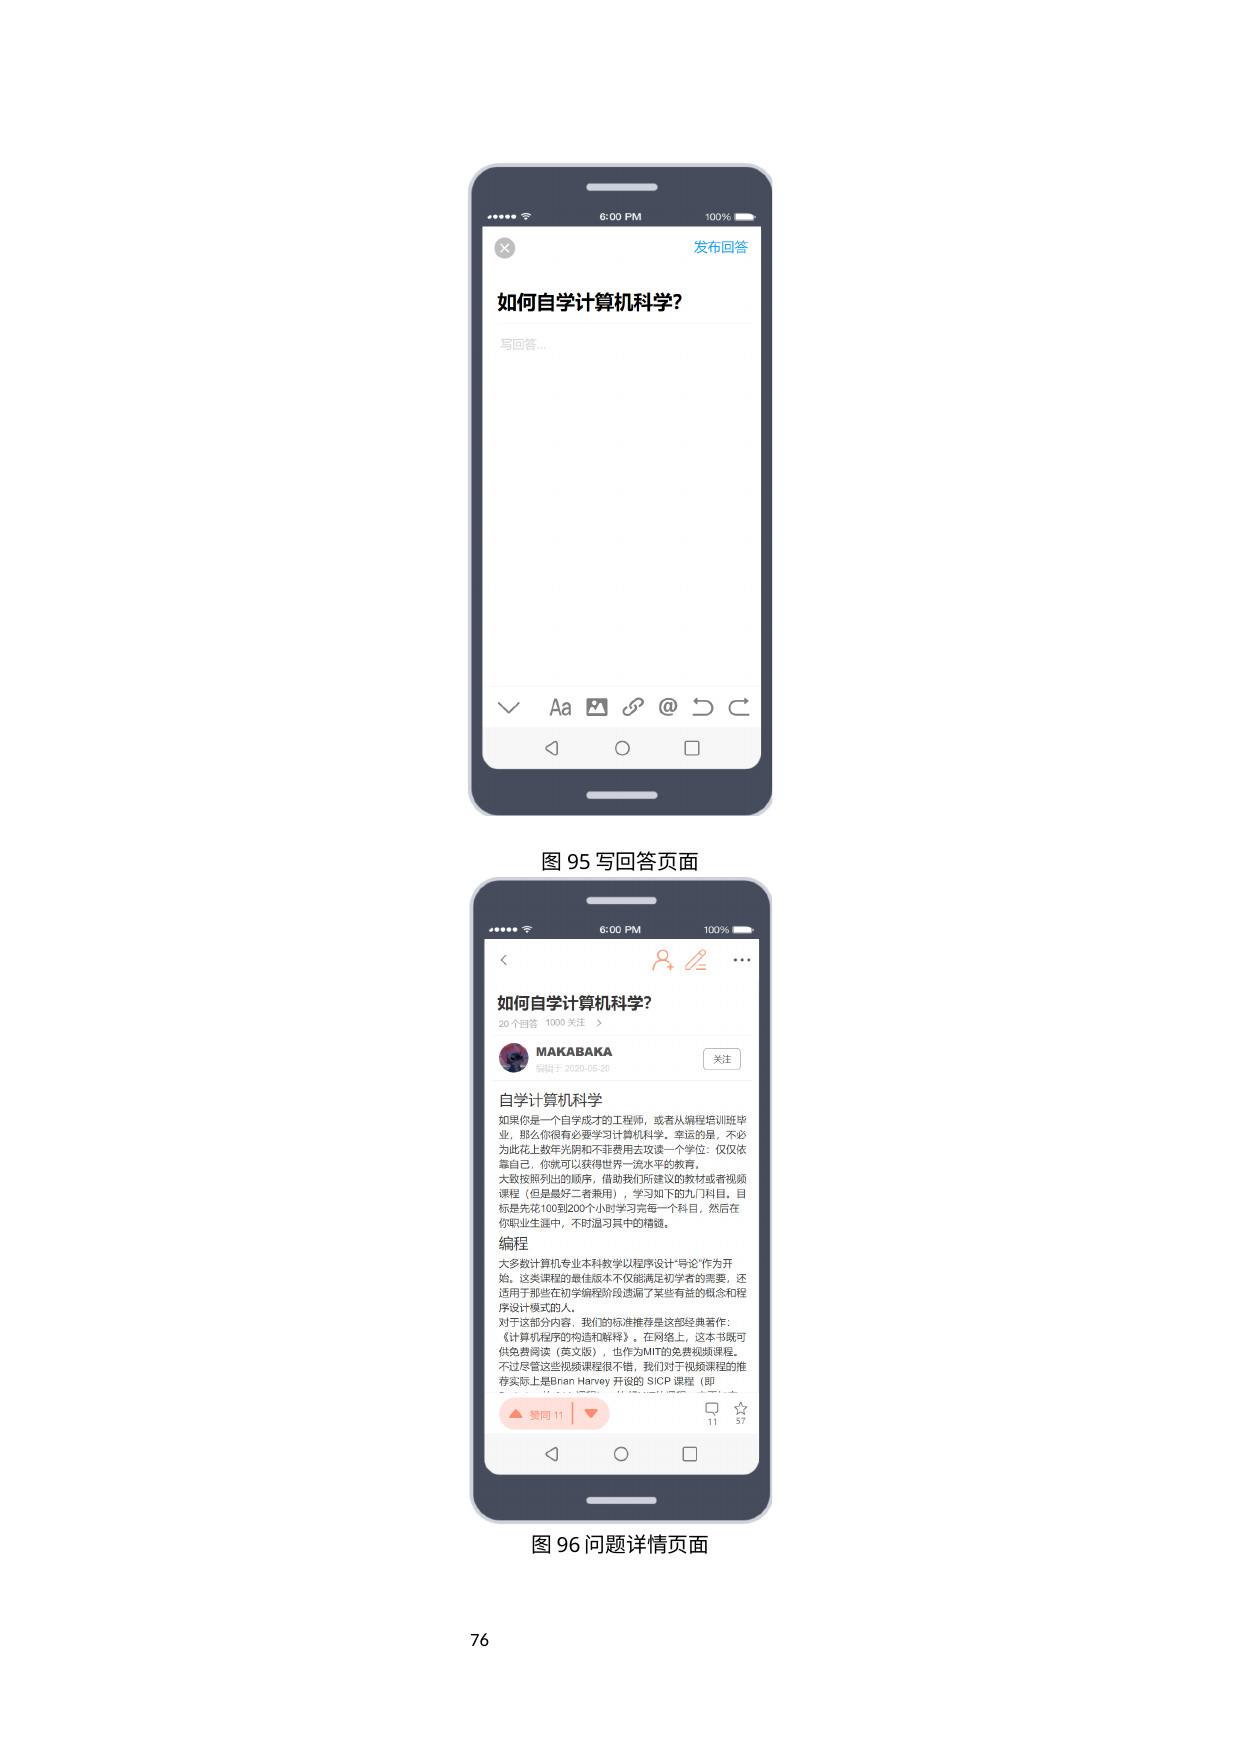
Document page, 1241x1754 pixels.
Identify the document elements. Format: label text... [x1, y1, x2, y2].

picture [467, 162, 773, 816]
text 图 95写回答页面 [187, 844, 1053, 877]
picture [468, 877, 773, 1526]
text 图 96问题详情页面 [187, 1527, 1053, 1559]
